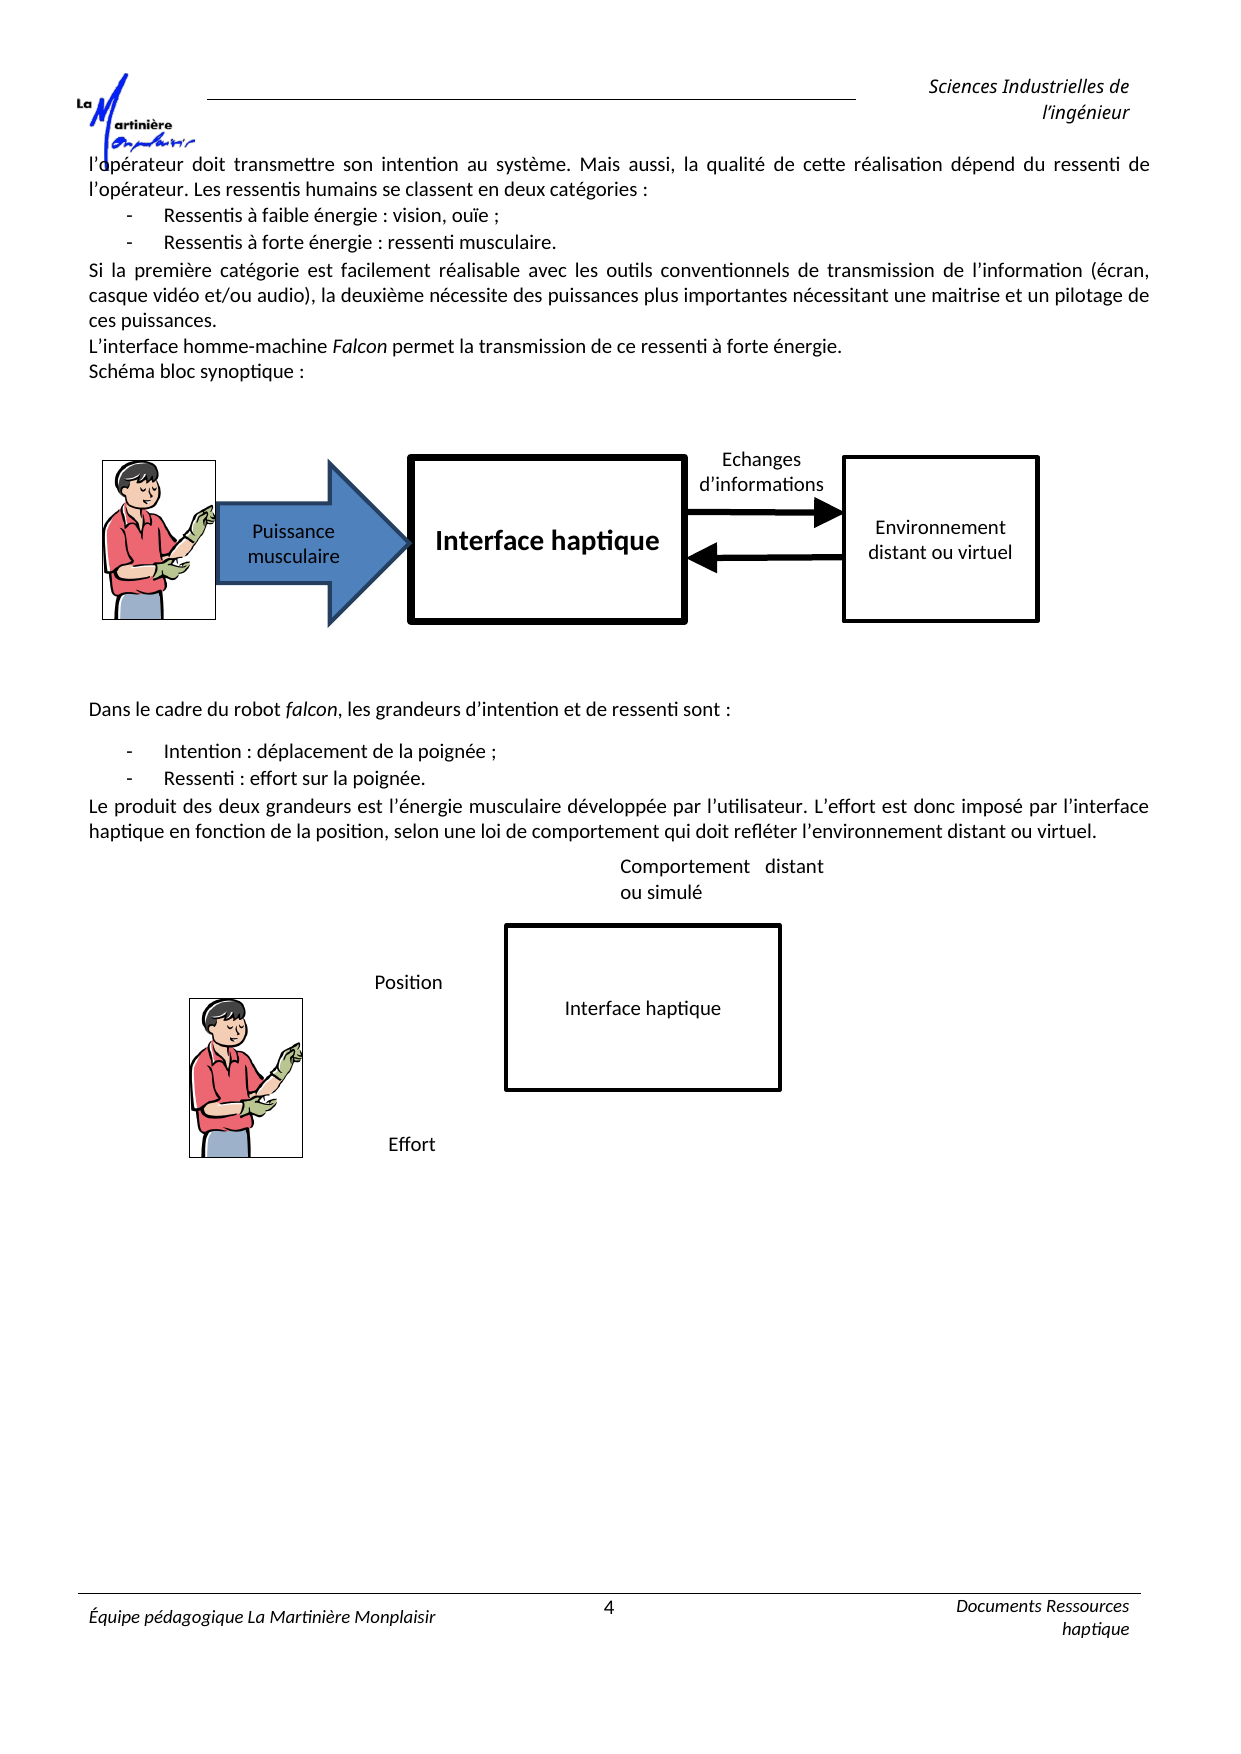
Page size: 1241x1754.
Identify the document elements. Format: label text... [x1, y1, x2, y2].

picture [103, 461, 215, 619]
text Si la première catégorie est facilement réalisable avec les outils conventionnels de transmission de l’information (écran, casque vidéo et/ou audio), la deuxième nécessite des puissances plus importantes nécessitant une maitrise et un pilotage de ces puissances. [89, 257, 1152, 333]
text Le produit des deux grandeurs est l’énergie musculaire développée par l’utilisateur. L’effort est donc imposé par l’interface haptique en fonction de la position, selon une loi de comportement qui doit refléter l’environnement distant ou virtuel. [89, 793, 1152, 844]
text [89, 151, 1152, 202]
picture [77, 73, 195, 171]
list Ressentis à forte énergie : ressenti musculaire. [126, 229, 1152, 255]
list Ressentis à faible énergie : vision, ouïe ; [126, 202, 1152, 227]
text Dans le cadre du robot falcon, les grandeurs d’intention et de ressenti sont : [89, 696, 1152, 722]
text Schéma bloc synoptique : [89, 358, 1152, 384]
text L’interface homme-machine Falcon permet la transmission de ce ressenti à forte énergie. [89, 333, 1152, 358]
list Intention : déplacement de la poignée ; [126, 738, 1152, 764]
list Ressenti : effort sur la poignée. [126, 766, 1152, 791]
picture [190, 999, 302, 1157]
